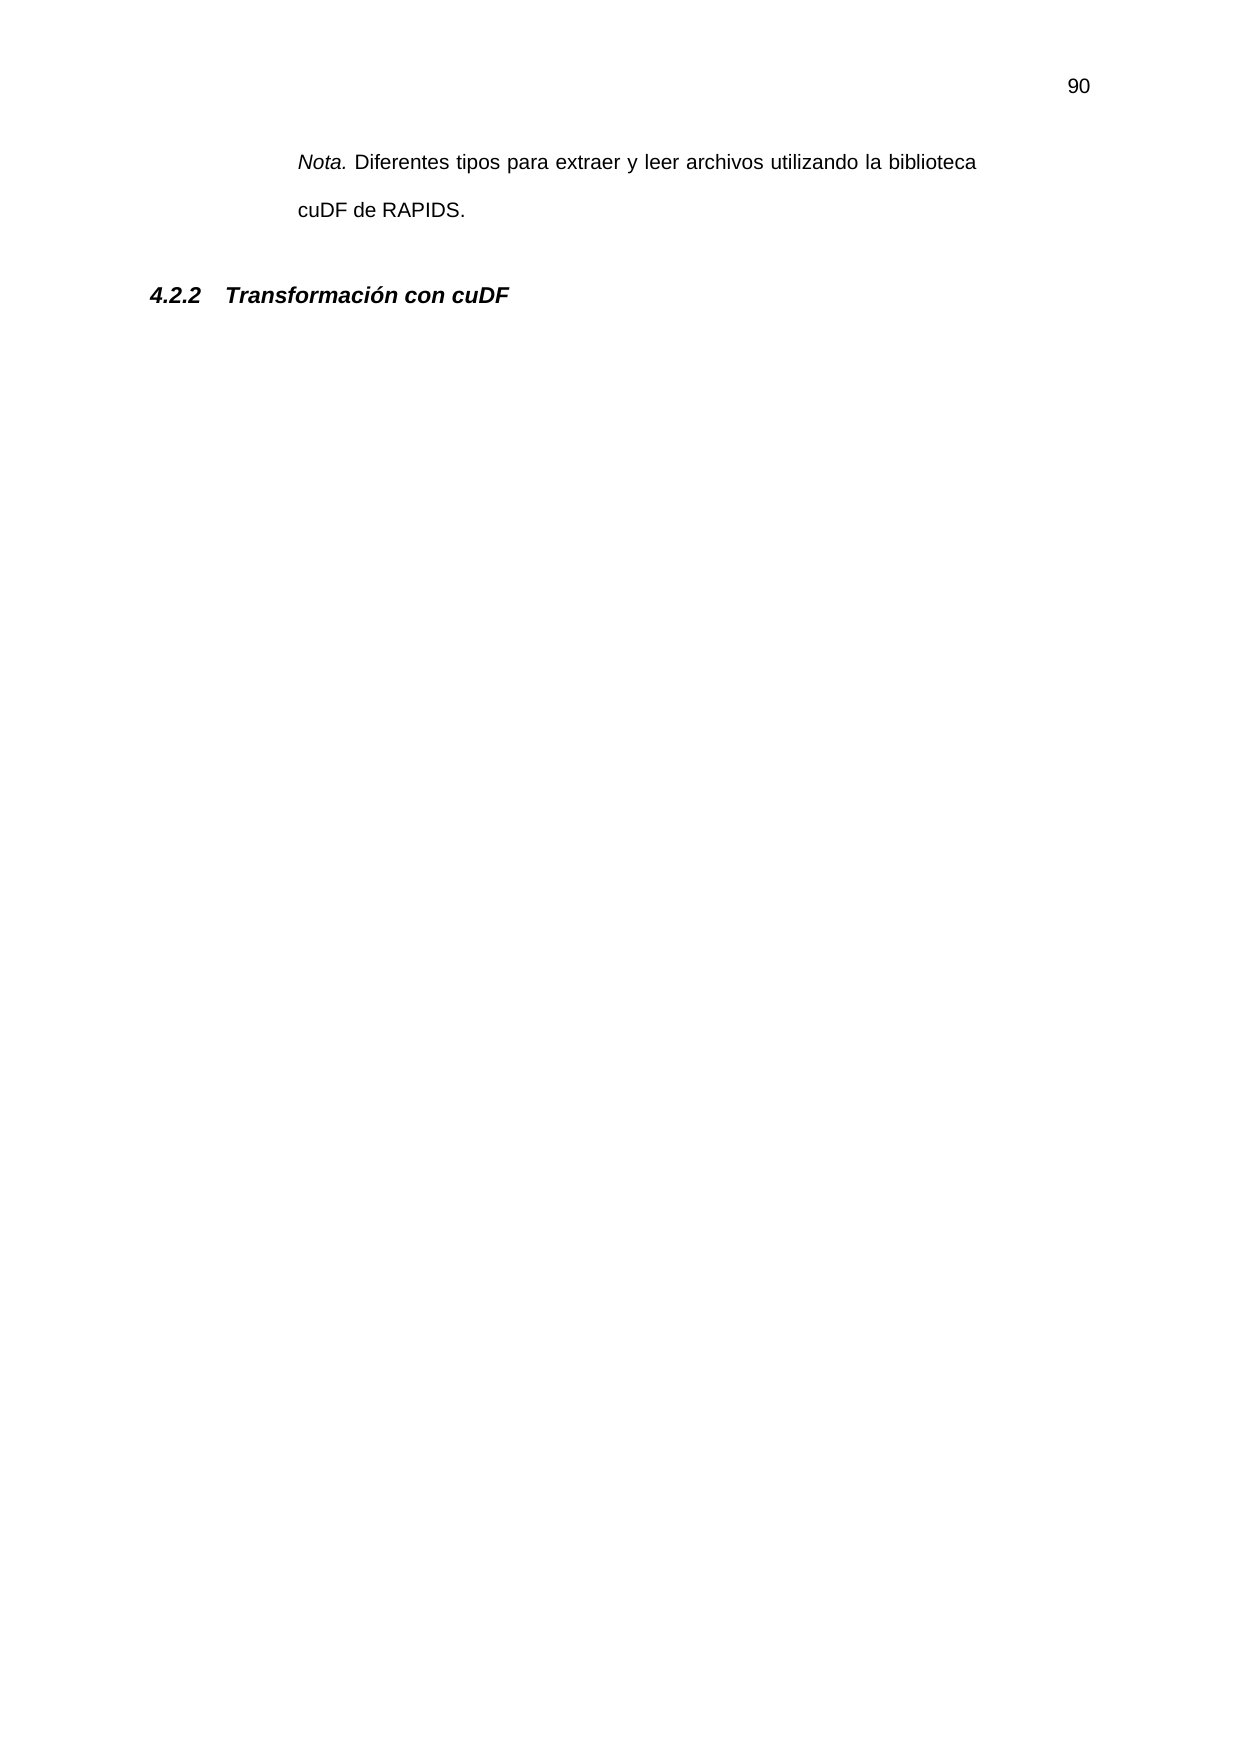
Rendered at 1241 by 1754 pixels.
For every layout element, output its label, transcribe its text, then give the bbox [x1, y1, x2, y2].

subtitle Transformación con cuDF [150, 282, 1090, 308]
text Nota. Diferentes tipos para extraer y leer archivos utilizando la biblioteca cuDF de RAPIDS. [298, 150, 978, 222]
